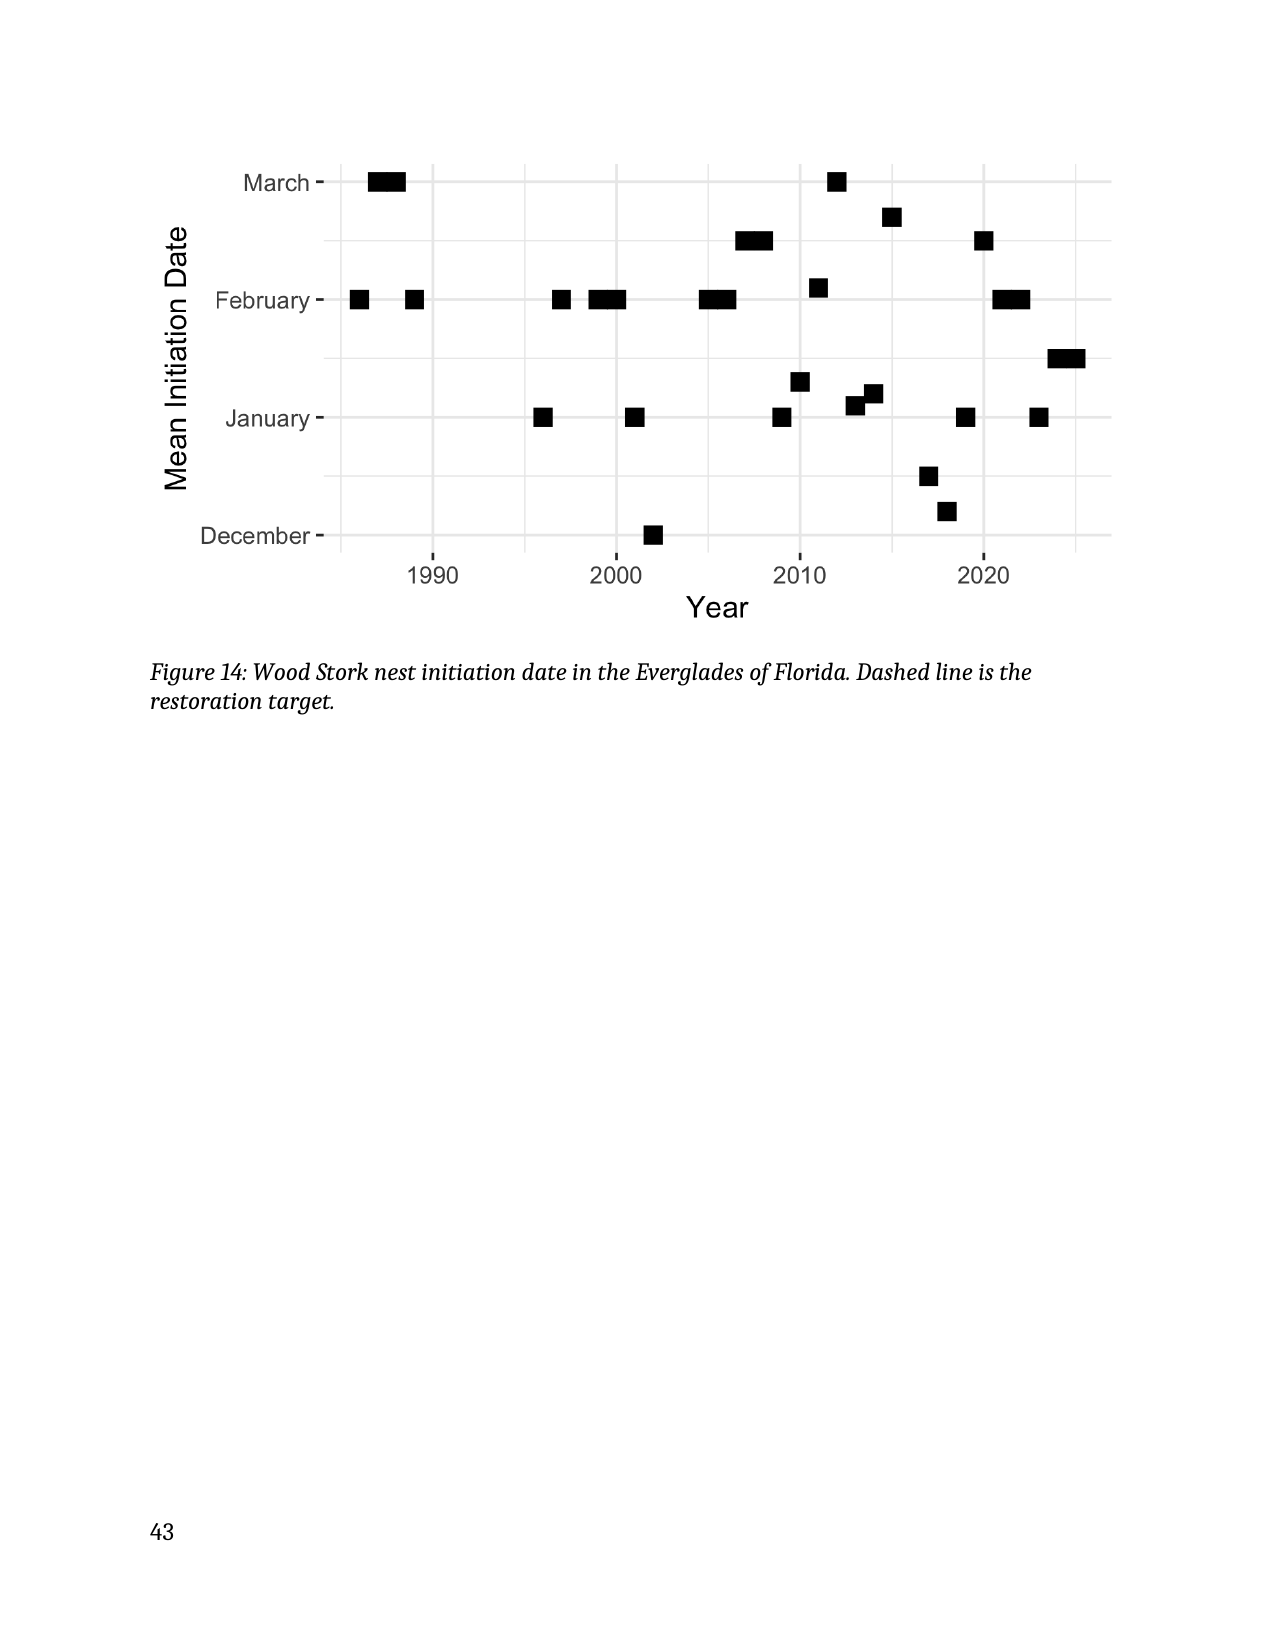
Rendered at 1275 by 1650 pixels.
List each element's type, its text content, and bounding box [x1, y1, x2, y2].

picture [150, 150, 1125, 638]
text Figure 14: Wood Stork nest initiation date in the Everglades of Florida. Dashed line is the restoration target. [150, 658, 1125, 716]
